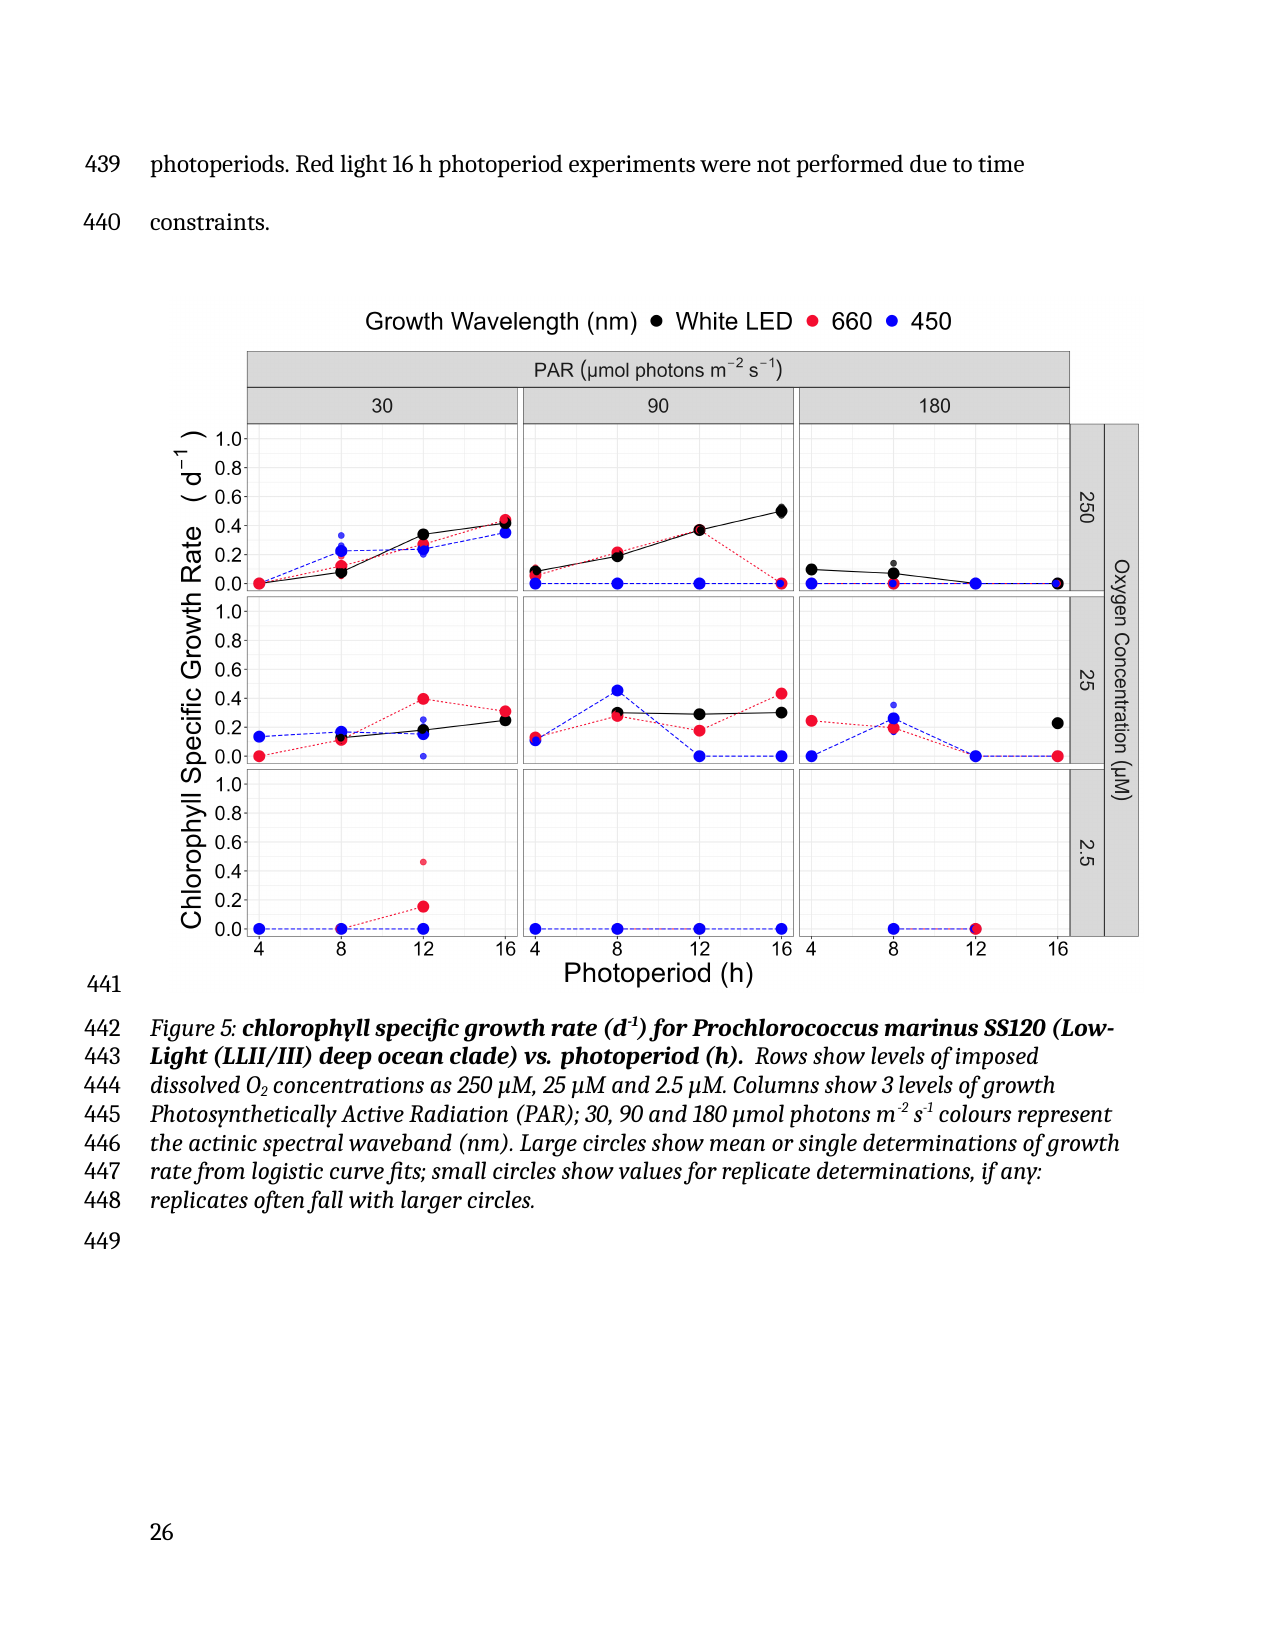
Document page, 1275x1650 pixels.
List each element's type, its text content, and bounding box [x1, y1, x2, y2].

text Figure 5: chlorophyll specific growth rate (d-1) for Prochlorococcus marinus SS120 (Low-Light (LLII/III) deep ocean clade) vs. photoperiod (h). Rows show levels of imposed dissolved O2 concentrations as 250 µM, 25 µM and 2.5 µM. Columns show 3 levels of growth Photosynthetically Active Radiation (PAR); 30, 90 and 180 µmol photons m-2 s-1 colours represent the actinic spectral waveband (nm). Large circles show mean or single determinations of growth rate from logistic curve fits; small circles show values for replicate determinations, if any: replicates often fall with larger circles. [150, 1013, 1125, 1215]
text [150, 150, 1125, 236]
picture [168, 296, 1144, 993]
